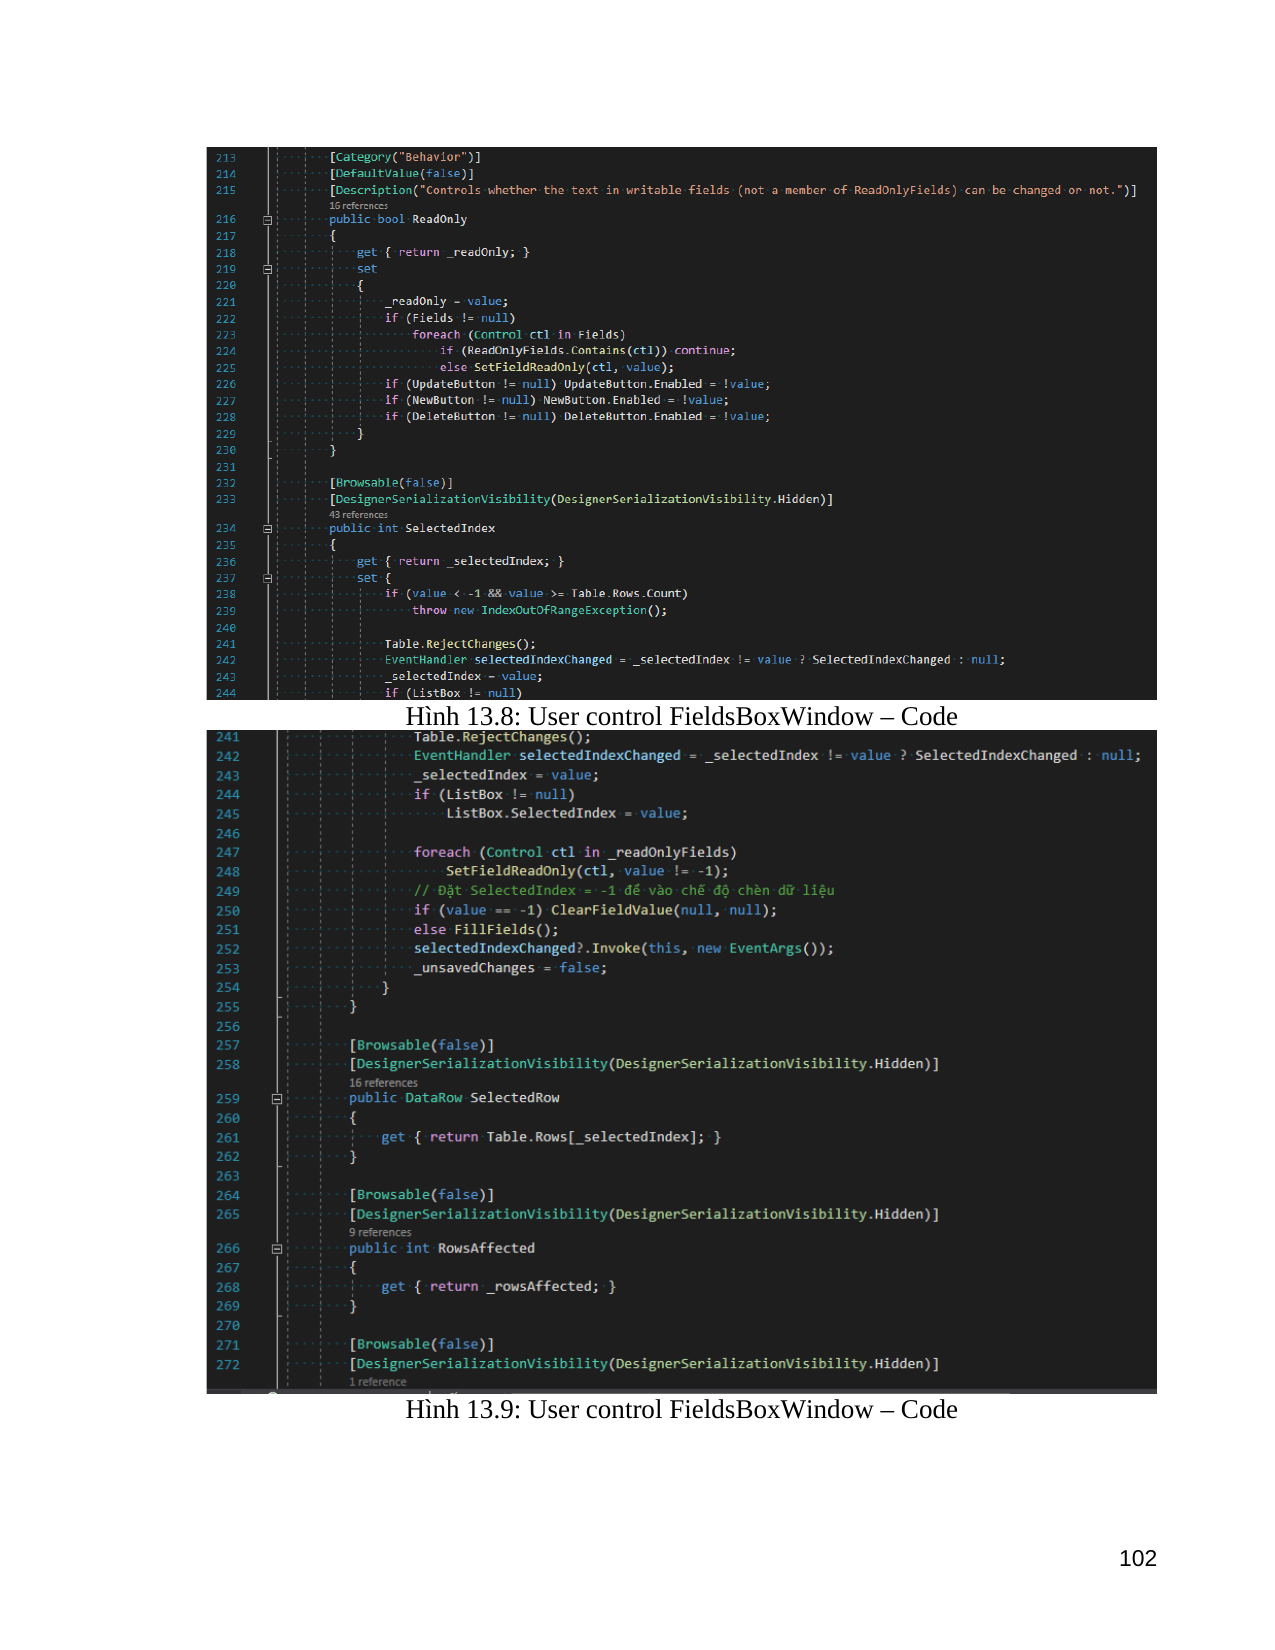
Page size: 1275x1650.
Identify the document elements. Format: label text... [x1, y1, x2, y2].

text Hình 13.8: User control FieldsBoxWindow – Code [207, 700, 1157, 730]
picture [206, 147, 1157, 700]
text Hình 13.9: User control FieldsBoxWindow – Code [207, 1394, 1157, 1424]
picture [206, 730, 1157, 1394]
